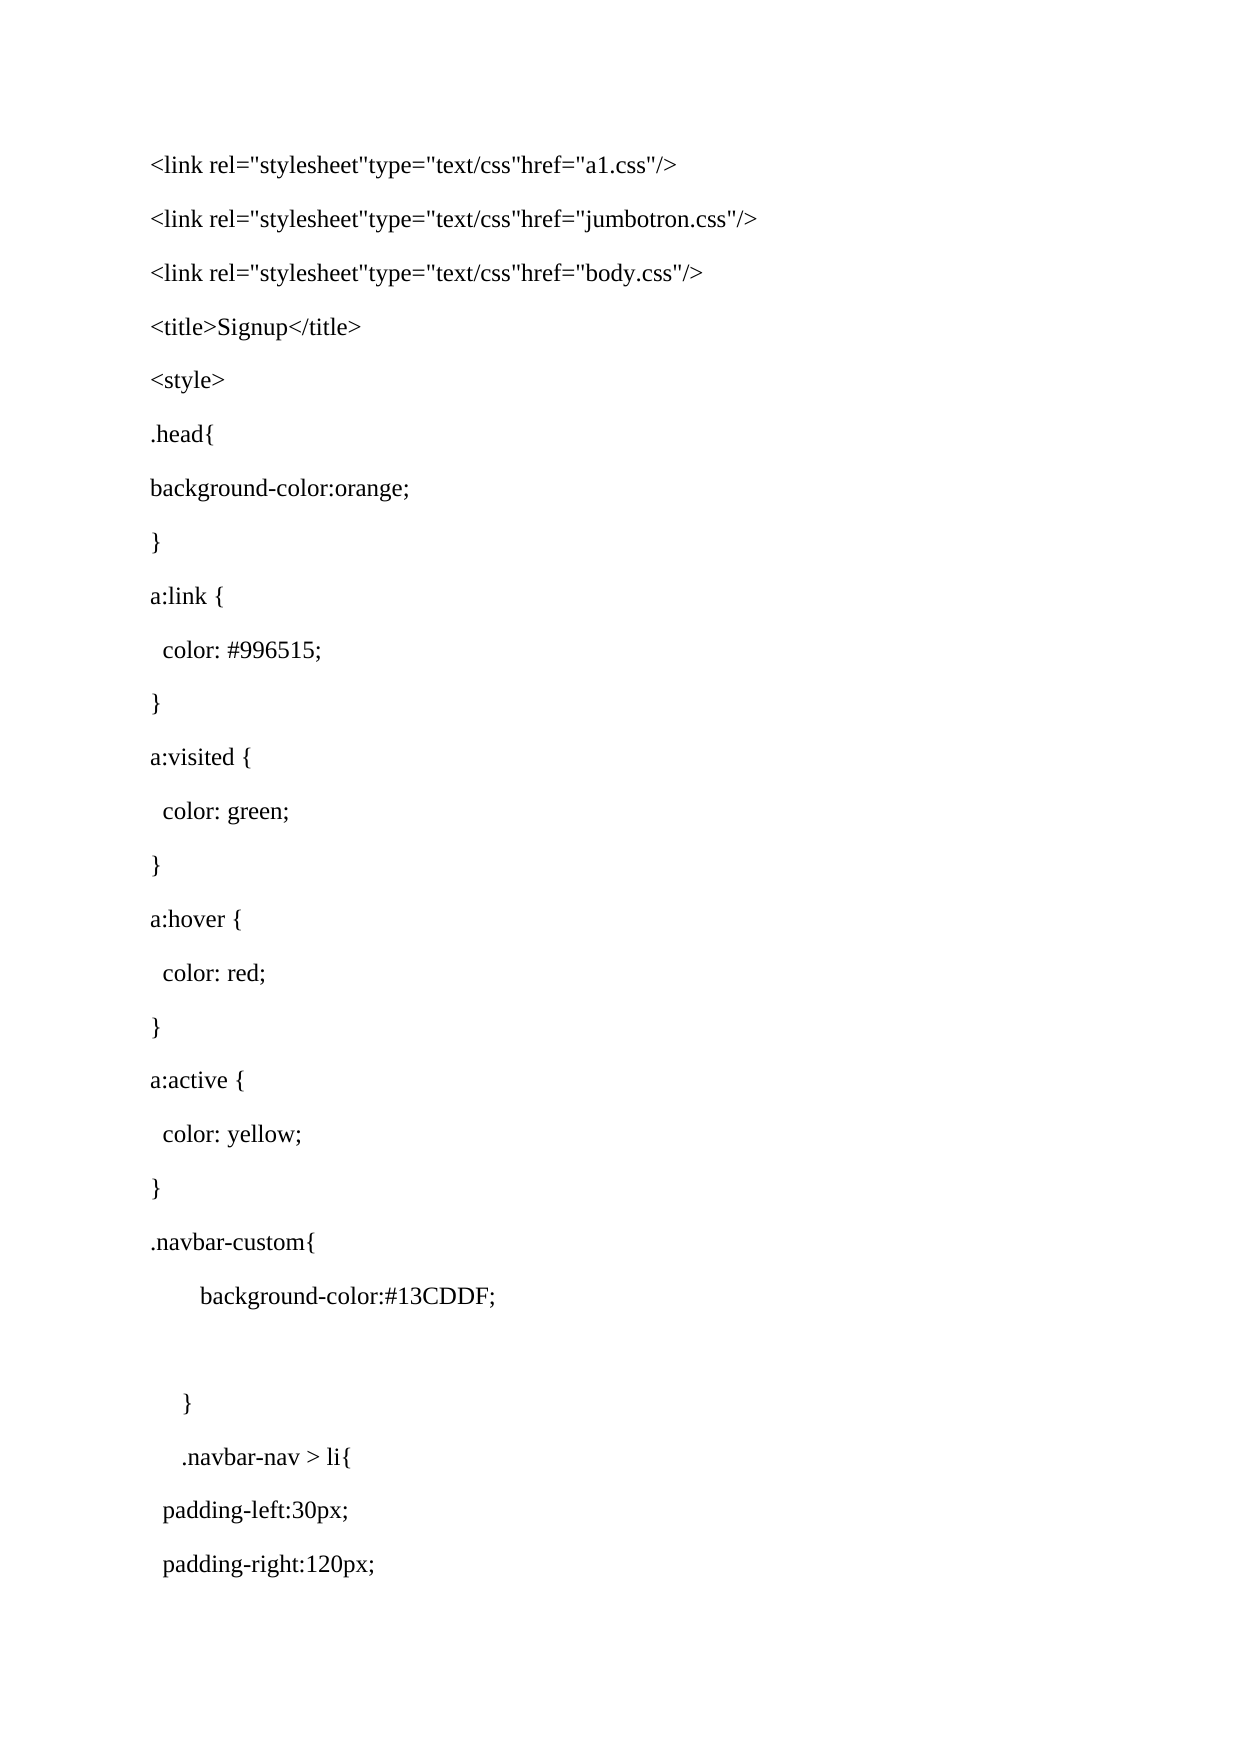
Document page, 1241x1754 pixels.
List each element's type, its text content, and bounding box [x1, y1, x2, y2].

text } [150, 1012, 1090, 1040]
text <style> [150, 365, 1090, 394]
text .navbar-custom{ [150, 1227, 1090, 1256]
text <link rel="stylesheet"type="text/css"href="a1.css"/> [150, 150, 1090, 179]
text <link rel="stylesheet"type="text/css"href="body.css"/> [150, 258, 1090, 286]
text a:active { [150, 1066, 1090, 1094]
text a:link { [150, 581, 1090, 609]
text } [150, 688, 1090, 717]
text background-color:orange; [150, 473, 1090, 502]
text background-color:#13CDDF; [150, 1281, 1090, 1310]
text color: red; [150, 958, 1090, 987]
text .head{ [150, 419, 1090, 448]
text color: green; [150, 796, 1090, 825]
text } [150, 527, 1090, 556]
text a:hover { [150, 904, 1090, 933]
text } [150, 1173, 1090, 1202]
text a:visited { [150, 742, 1090, 771]
text padding-right:120px; [150, 1549, 1090, 1578]
text } [150, 850, 1090, 879]
text color: #996515; [150, 635, 1090, 663]
text padding-left:30px; [150, 1496, 1090, 1524]
text color: yellow; [150, 1119, 1090, 1148]
text <link rel="stylesheet"type="text/css"href="jumbotron.css"/> [150, 204, 1090, 233]
text .navbar-nav > li{ [150, 1442, 1090, 1470]
text } [150, 1388, 1090, 1417]
text <title>Signup</title> [150, 312, 1090, 340]
